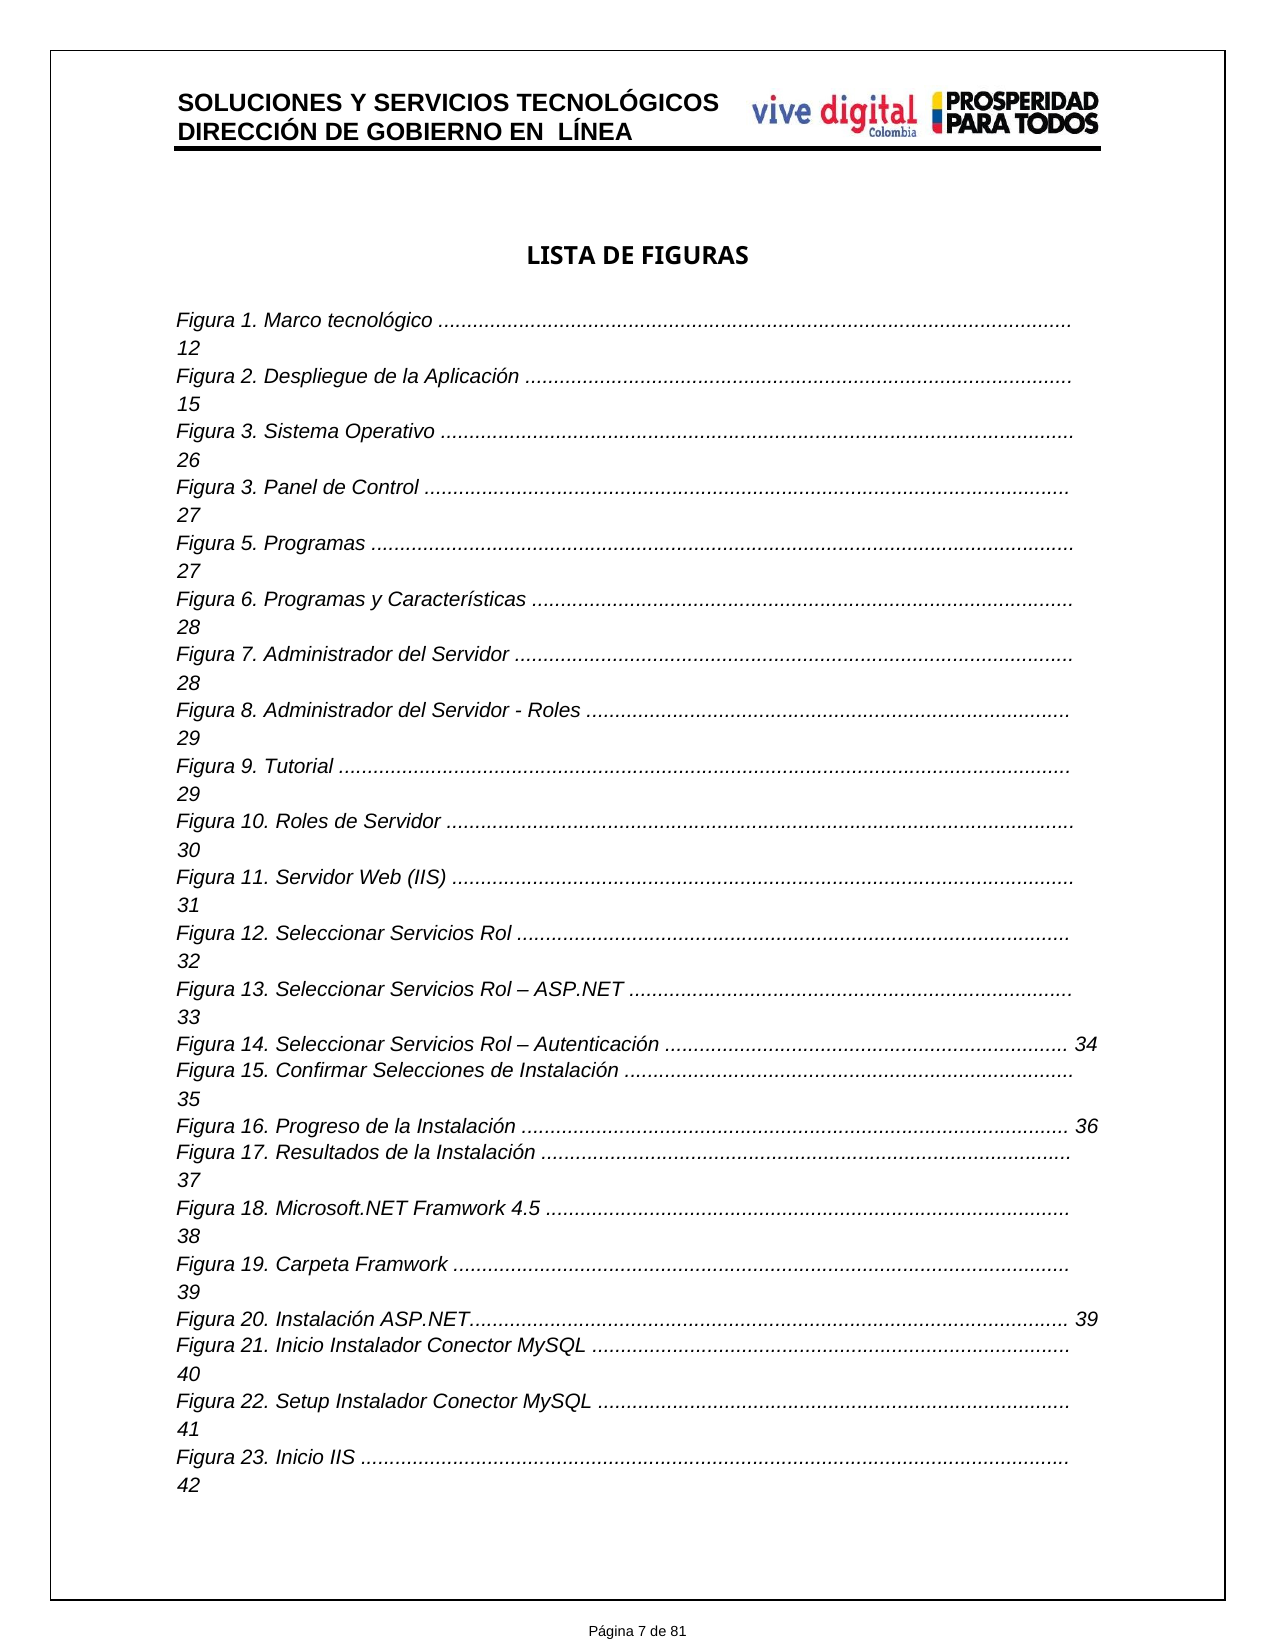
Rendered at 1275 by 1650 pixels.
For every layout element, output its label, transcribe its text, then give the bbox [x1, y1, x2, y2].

text LISTA DE FIGURAS [177, 238, 1097, 272]
text Figura 17. Resultados de la Instalación ............................................................................................ 37 [176, 1140, 1102, 1194]
text Figura 7. Administrador del Servidor ................................................................................................. 28 [176, 642, 1102, 696]
text Figura 20. Instalación ASP.NET........................................................................................................ 39 [176, 1307, 1102, 1331]
text Figura 6. Programas y Características .............................................................................................. 28 [176, 586, 1102, 640]
text Figura 3. Sistema Operativo .............................................................................................................. 26 [176, 419, 1102, 473]
text Figura 12. Seleccionar Servicios Rol ................................................................................................ 32 [176, 921, 1102, 974]
text Figura 5. Programas .......................................................................................................................... 27 [176, 531, 1102, 584]
text Figura 11. Servidor Web (IIS) ............................................................................................................ 31 [176, 865, 1102, 919]
text Figura 3. Panel de Control ................................................................................................................ 27 [176, 475, 1102, 528]
text Figura 19. Carpeta Framwork ........................................................................................................... 39 [176, 1251, 1102, 1305]
text Figura 8. Administrador del Servidor - Roles .................................................................................... 29 [176, 698, 1102, 751]
text Figura 2. Despliegue de la Aplicación ............................................................................................... 15 [176, 363, 1102, 417]
text Figura 21. Inicio Instalador Conector MySQL ................................................................................... 40 [176, 1333, 1102, 1387]
text Figura 16. Progreso de la Instalación ............................................................................................... 36 [176, 1114, 1102, 1138]
text Figura 22. Setup Instalador Conector MySQL .................................................................................. 41 [176, 1389, 1102, 1443]
picture [746, 85, 1106, 143]
text Figura 14. Seleccionar Servicios Rol – Autenticación ...................................................................... 34 [176, 1032, 1102, 1056]
text Figura 9. Tutorial ............................................................................................................................... 29 [176, 753, 1102, 807]
text Figura 13. Seleccionar Servicios Rol – ASP.NET ............................................................................. 33 [176, 976, 1102, 1030]
text Figura 23. Inicio IIS ........................................................................................................................... 42 [176, 1445, 1102, 1498]
text Figura 15. Confirmar Selecciones de Instalación .............................................................................. 35 [176, 1058, 1102, 1112]
text Figura 10. Roles de Servidor ............................................................................................................. 30 [176, 809, 1102, 863]
text Figura 18. Microsoft.NET Framwork 4.5 ........................................................................................... 38 [176, 1196, 1102, 1249]
text Figura 1. Marco tecnológico .............................................................................................................. 12 [176, 308, 1102, 361]
